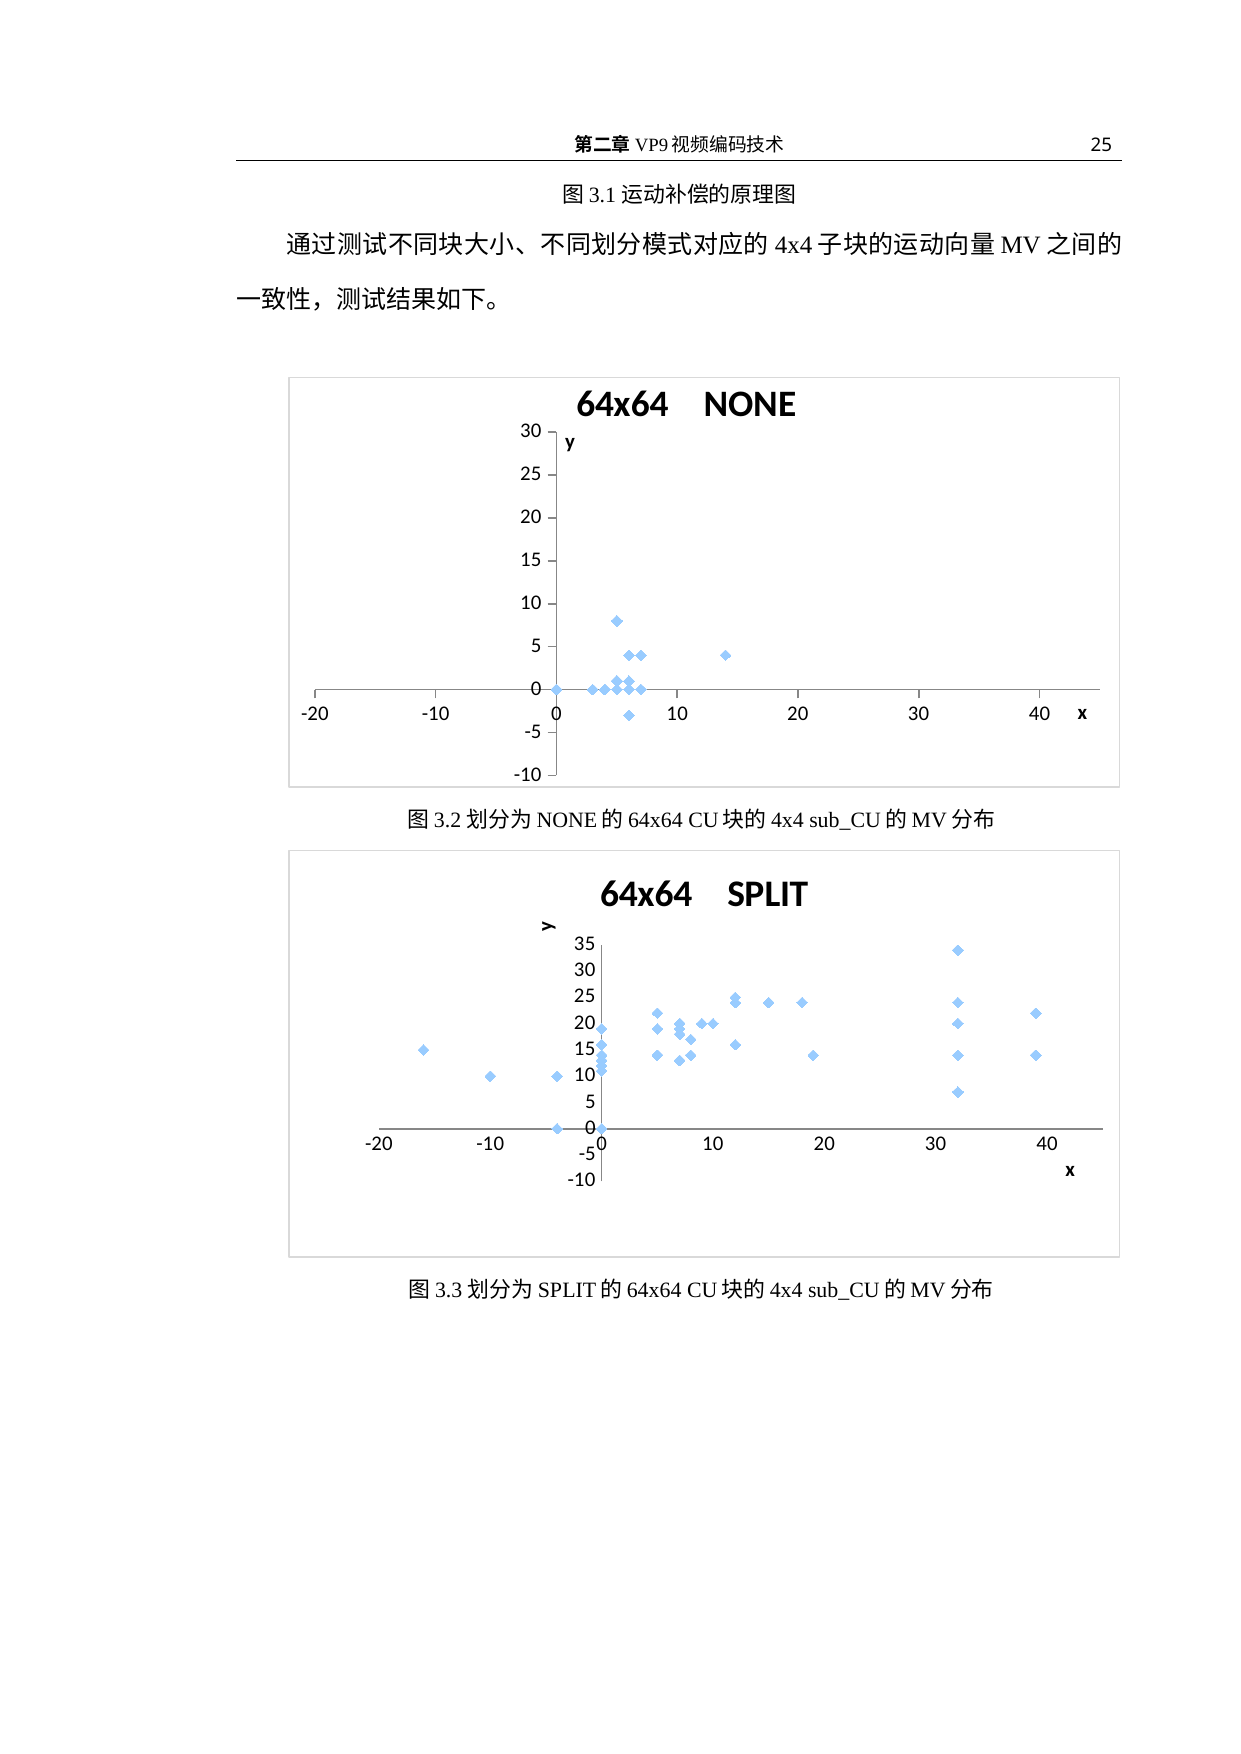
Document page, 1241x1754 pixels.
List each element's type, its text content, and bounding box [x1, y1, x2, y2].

text 通过测试不同块大小、不同划分模式对应的4x4子块的运动向量MV之间的一致性，测试结果如下。 [236, 225, 1122, 315]
text 图3.2 划分为NONE的64x64 CU块的4x4 sub_CU的MV分布 [236, 802, 1122, 834]
text 图3.3 划分为SPLIT的64x64 CU块的4x4 sub_CU的MV分布 [236, 1272, 1122, 1304]
text 图3.1 运动补偿的原理图 [236, 177, 1122, 209]
